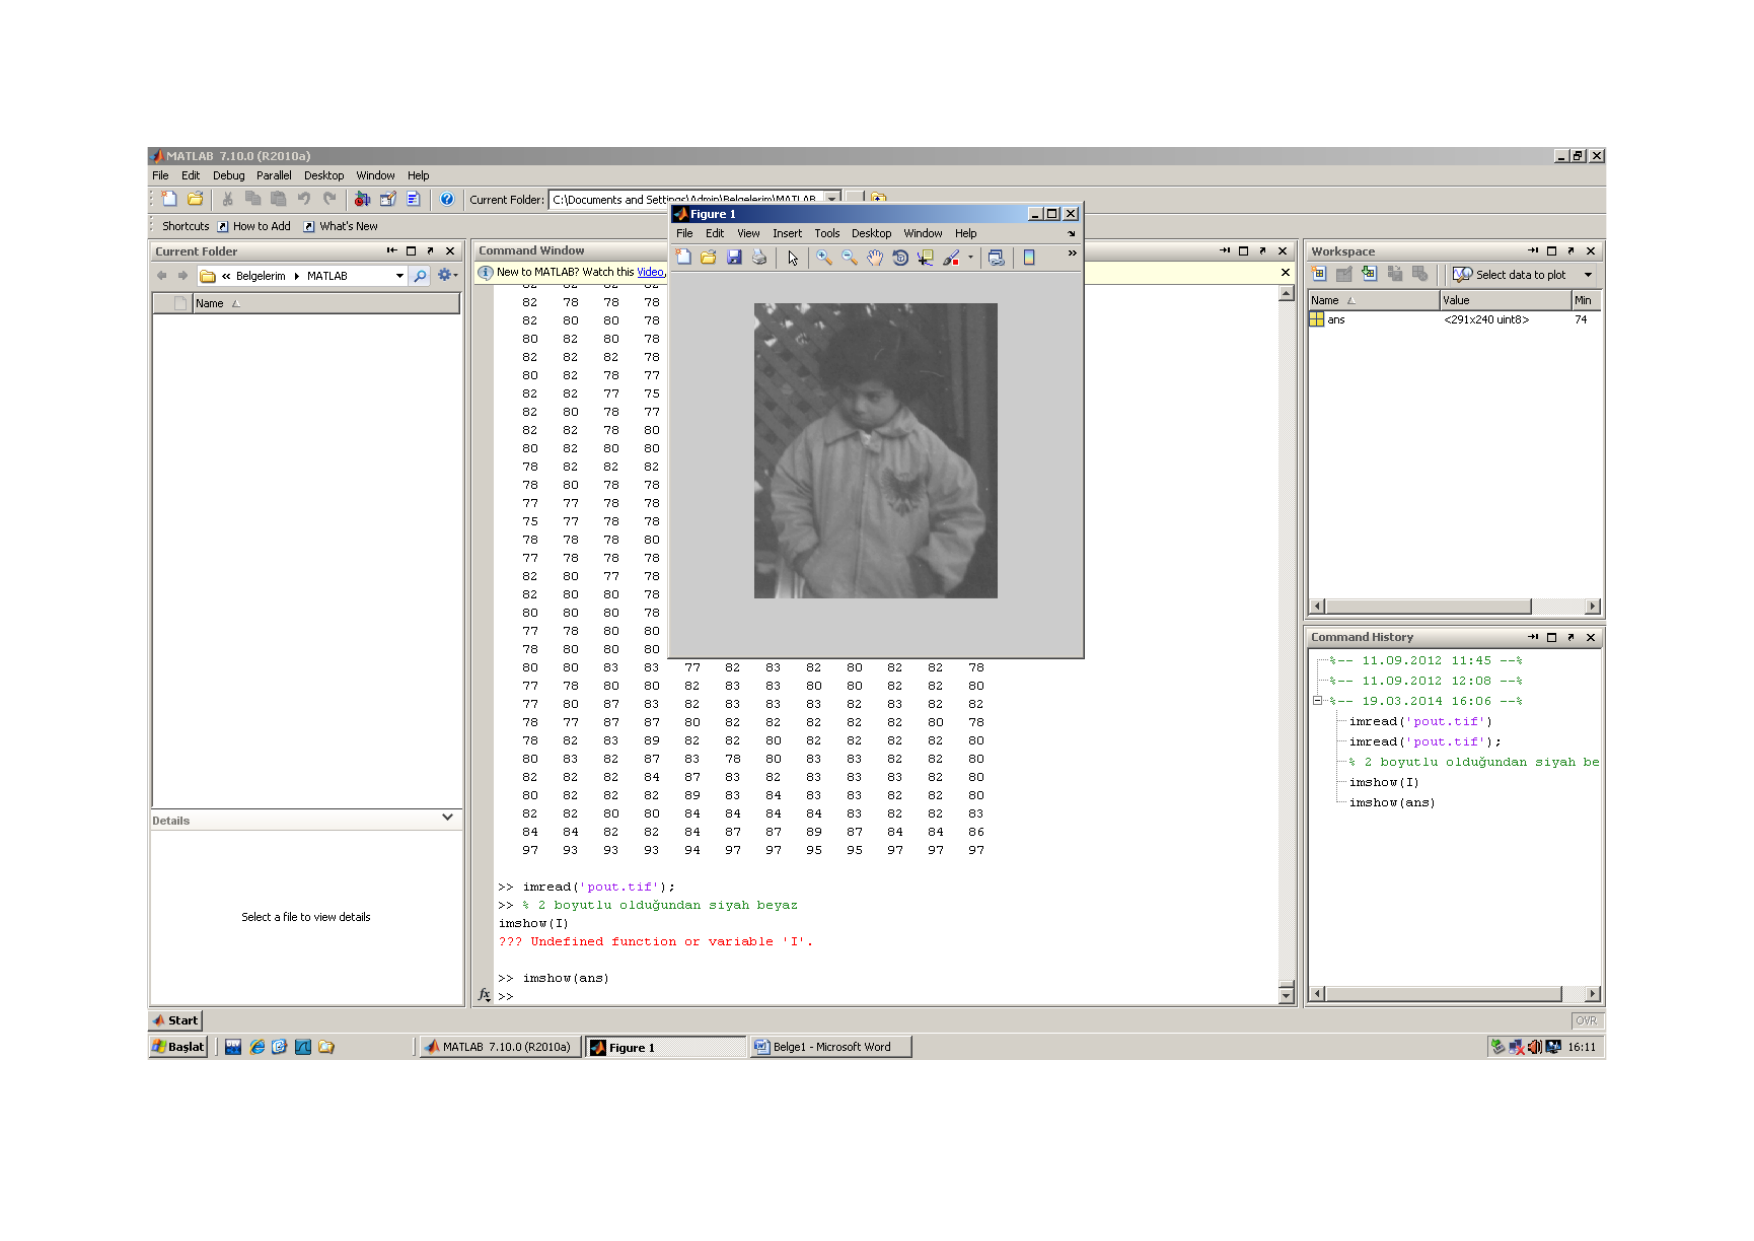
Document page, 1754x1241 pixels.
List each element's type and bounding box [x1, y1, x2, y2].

picture [147, 147, 1607, 1060]
